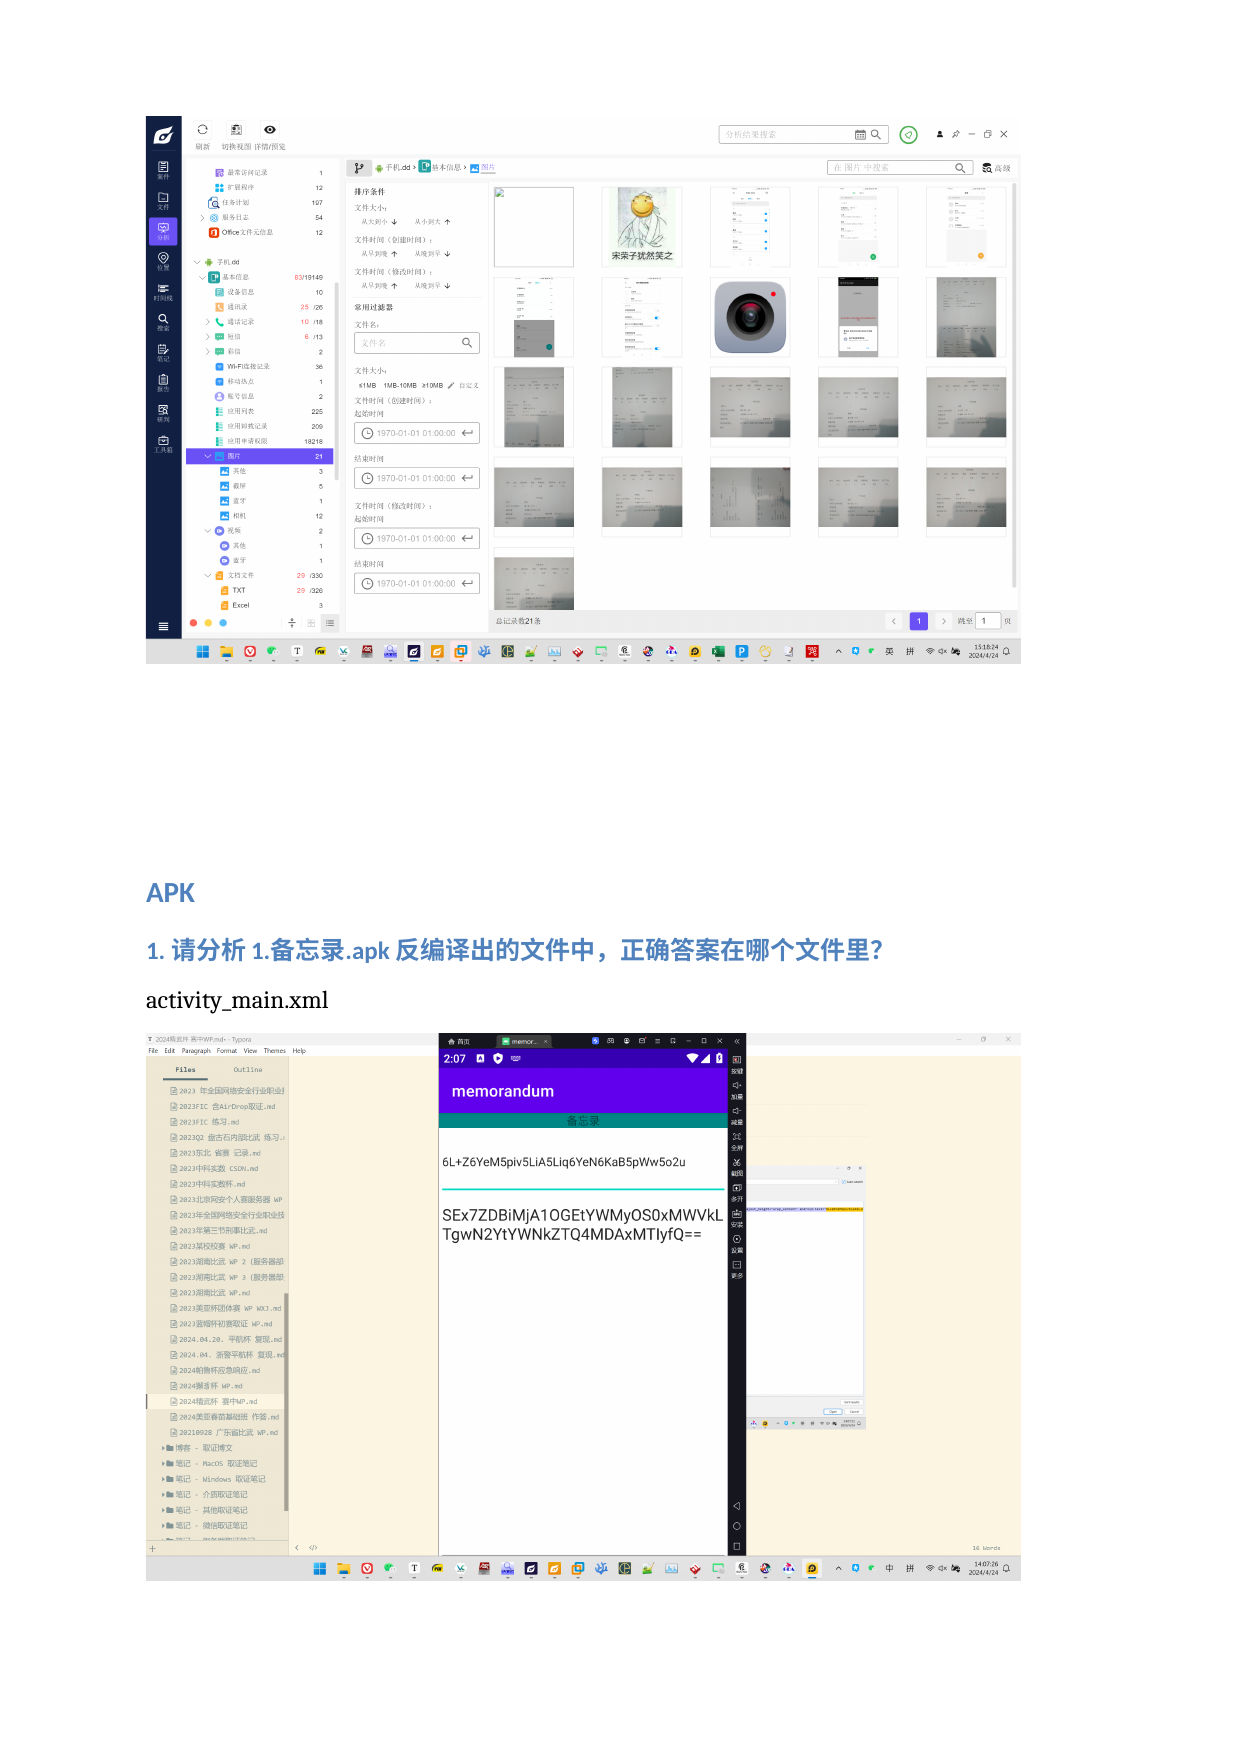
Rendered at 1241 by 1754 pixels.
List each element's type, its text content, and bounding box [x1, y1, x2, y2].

text activity_main.xml [146, 986, 1096, 1014]
subtitle APK [146, 874, 1096, 910]
subtitle 1. 请分析1.备忘录.apk反编译出的文件中，正确答案在哪个文件里？ [146, 931, 1096, 967]
picture [145, 1033, 1021, 1581]
picture [145, 116, 1021, 664]
